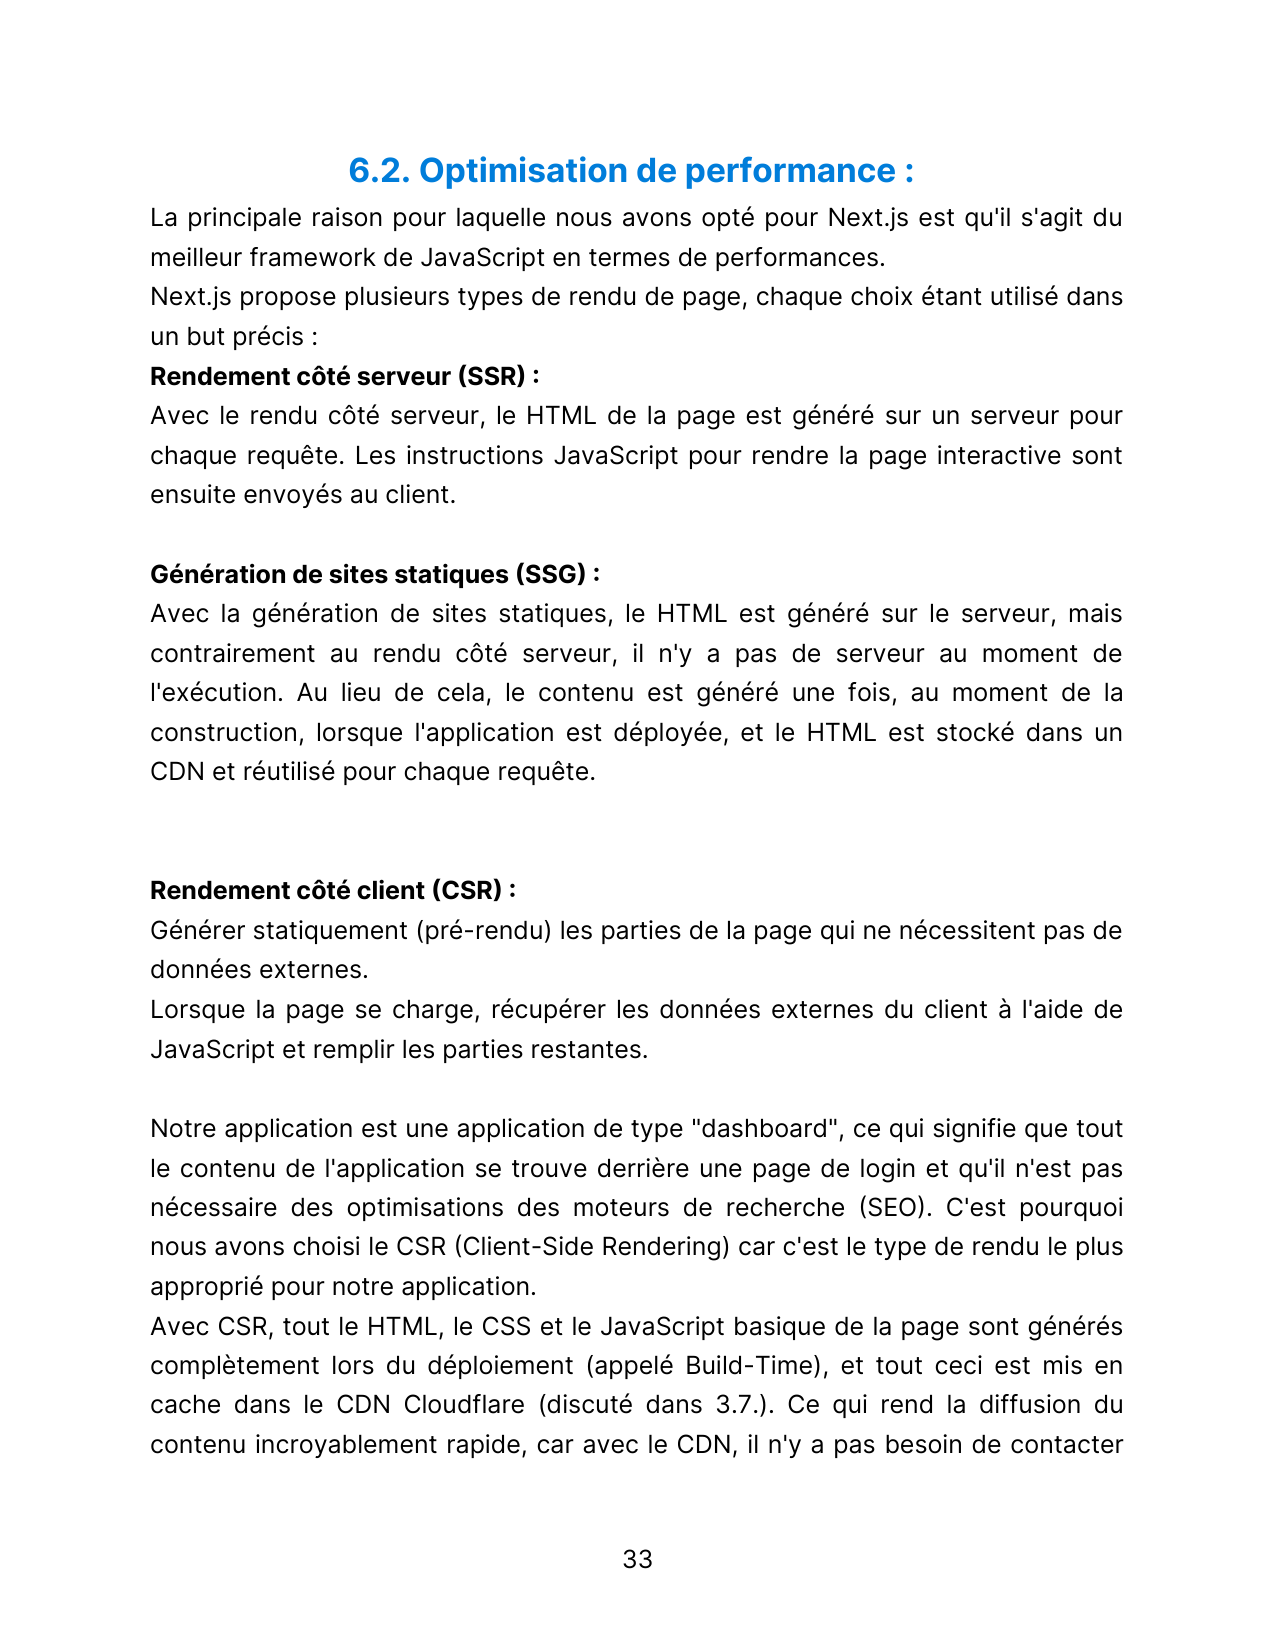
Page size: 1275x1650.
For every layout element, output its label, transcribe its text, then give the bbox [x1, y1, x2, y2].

text La principale raison pour laquelle nous avons opté pour Next.js est qu'il s'agit du meilleur framework de JavaScript en termes de performances. [150, 202, 1125, 272]
subtitle 6.2. Optimisation de performance : [274, 150, 1125, 190]
text Générer statiquement (pré-rendu) les parties de la page qui ne nécessitent pas de données externes. [150, 915, 1125, 985]
text Rendement côté serveur (SSR) : [150, 361, 1125, 391]
text Lorsque la page se charge, récupérer les données externes du client à l'aide de JavaScript et remplir les parties restantes. [150, 994, 1125, 1064]
text Notre application est une application de type "dashboard", ce qui signifie que tout le contenu de l'application se trouve derrière une page de login et qu'il n'est pas nécessaire des optimisations des moteurs de recherche (SEO). C'est pourquoi nous avons choisi le CSR (Client-Side Rendering) car c'est le type de rendu le plus approprié pour notre application. [150, 1113, 1125, 1301]
text Rendement côté client (CSR) : [150, 876, 1125, 906]
text Next.js propose plusieurs types de rendu de page, chaque choix étant utilisé dans un but précis : [150, 282, 1125, 351]
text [150, 1311, 1125, 1459]
text Avec la génération de sites statiques, le HTML est généré sur le serveur, mais contrairement au rendu côté serveur, il n'y a pas de serveur au moment de l'exécution. Au lieu de cela, le contenu est généré une fois, au moment de la construction, lorsque l'application est déployée, et le HTML est stocké dans un CDN et réutilisé pour chaque requête. [150, 599, 1125, 786]
text Avec le rendu côté serveur, le HTML de la page est généré sur un serveur pour chaque requête. Les instructions JavaScript pour rendre la page interactive sont ensuite envoyés au client. [150, 401, 1125, 509]
text Génération de sites statiques (SSG) : [150, 559, 1125, 589]
